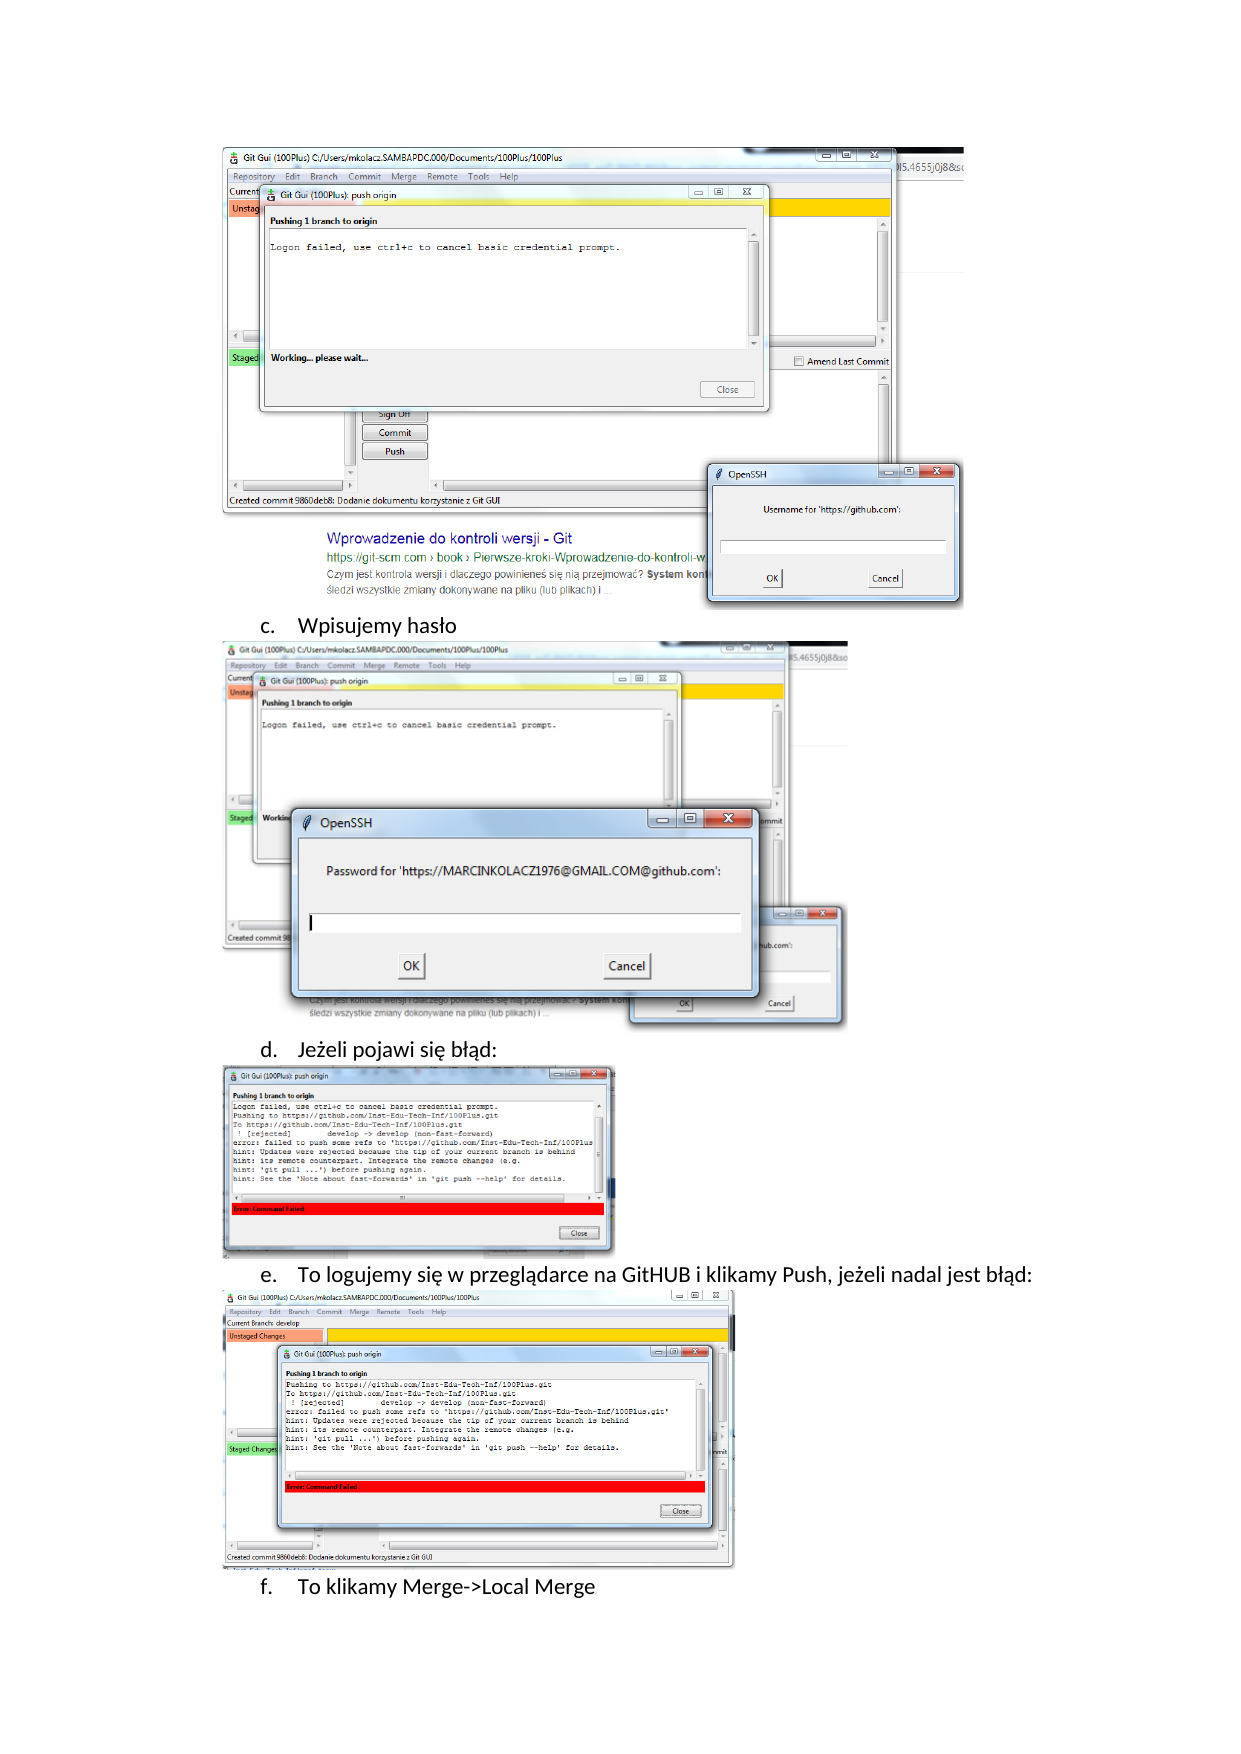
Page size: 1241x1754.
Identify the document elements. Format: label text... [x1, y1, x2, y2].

picture [222, 147, 964, 610]
list Jeżeli pojawi się błąd: [260, 1035, 1093, 1063]
picture [222, 1065, 616, 1259]
picture [222, 641, 848, 1033]
list To logujemy się w przeglądarce na GitHUB i klikamy Push, jeżeli nadal jest błąd: [260, 1261, 1093, 1289]
picture [222, 1290, 736, 1570]
list To klikamy Merge->Local Merge [260, 1572, 1093, 1600]
list Wpisujemy hasło [260, 612, 1093, 639]
